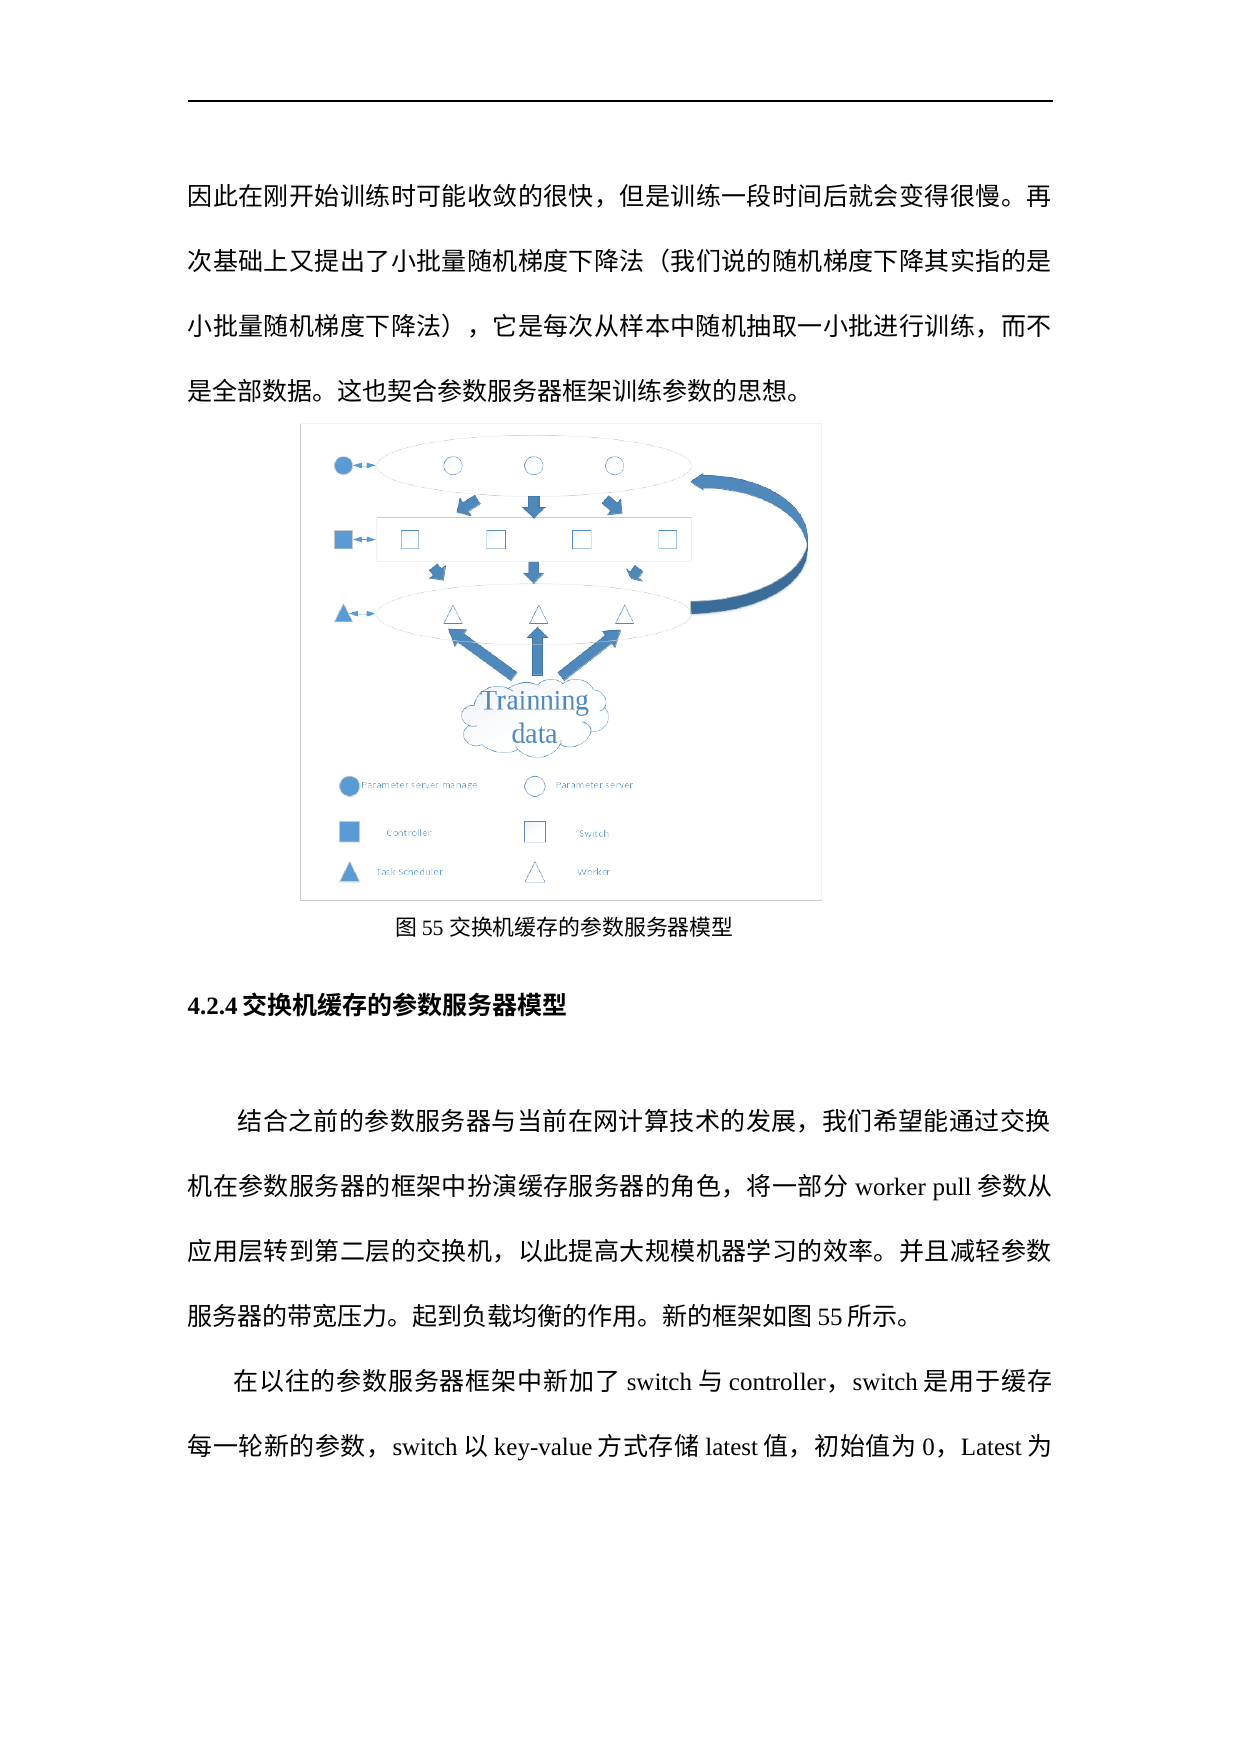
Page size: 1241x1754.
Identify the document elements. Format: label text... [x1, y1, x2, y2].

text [187, 1347, 1053, 1477]
subtitle 4.2.4交换机缓存的参数服务器模型 [187, 971, 1053, 1036]
text 结合之前的参数服务器与当前在网计算技术的发展，我们希望能通过交换机在参数服务器的框架中扮演缓存服务器的角色，将一部分worker pull参数从应用层转到第二层的交换机，以此提高大规模机器学习的效率。并且减轻参数服务器的带宽压力。起到负载均衡的作用。新的框架如图55所示。 [187, 1087, 1053, 1347]
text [187, 162, 1053, 422]
text 图55 交换机缓存的参数服务器模型 [187, 909, 1053, 942]
